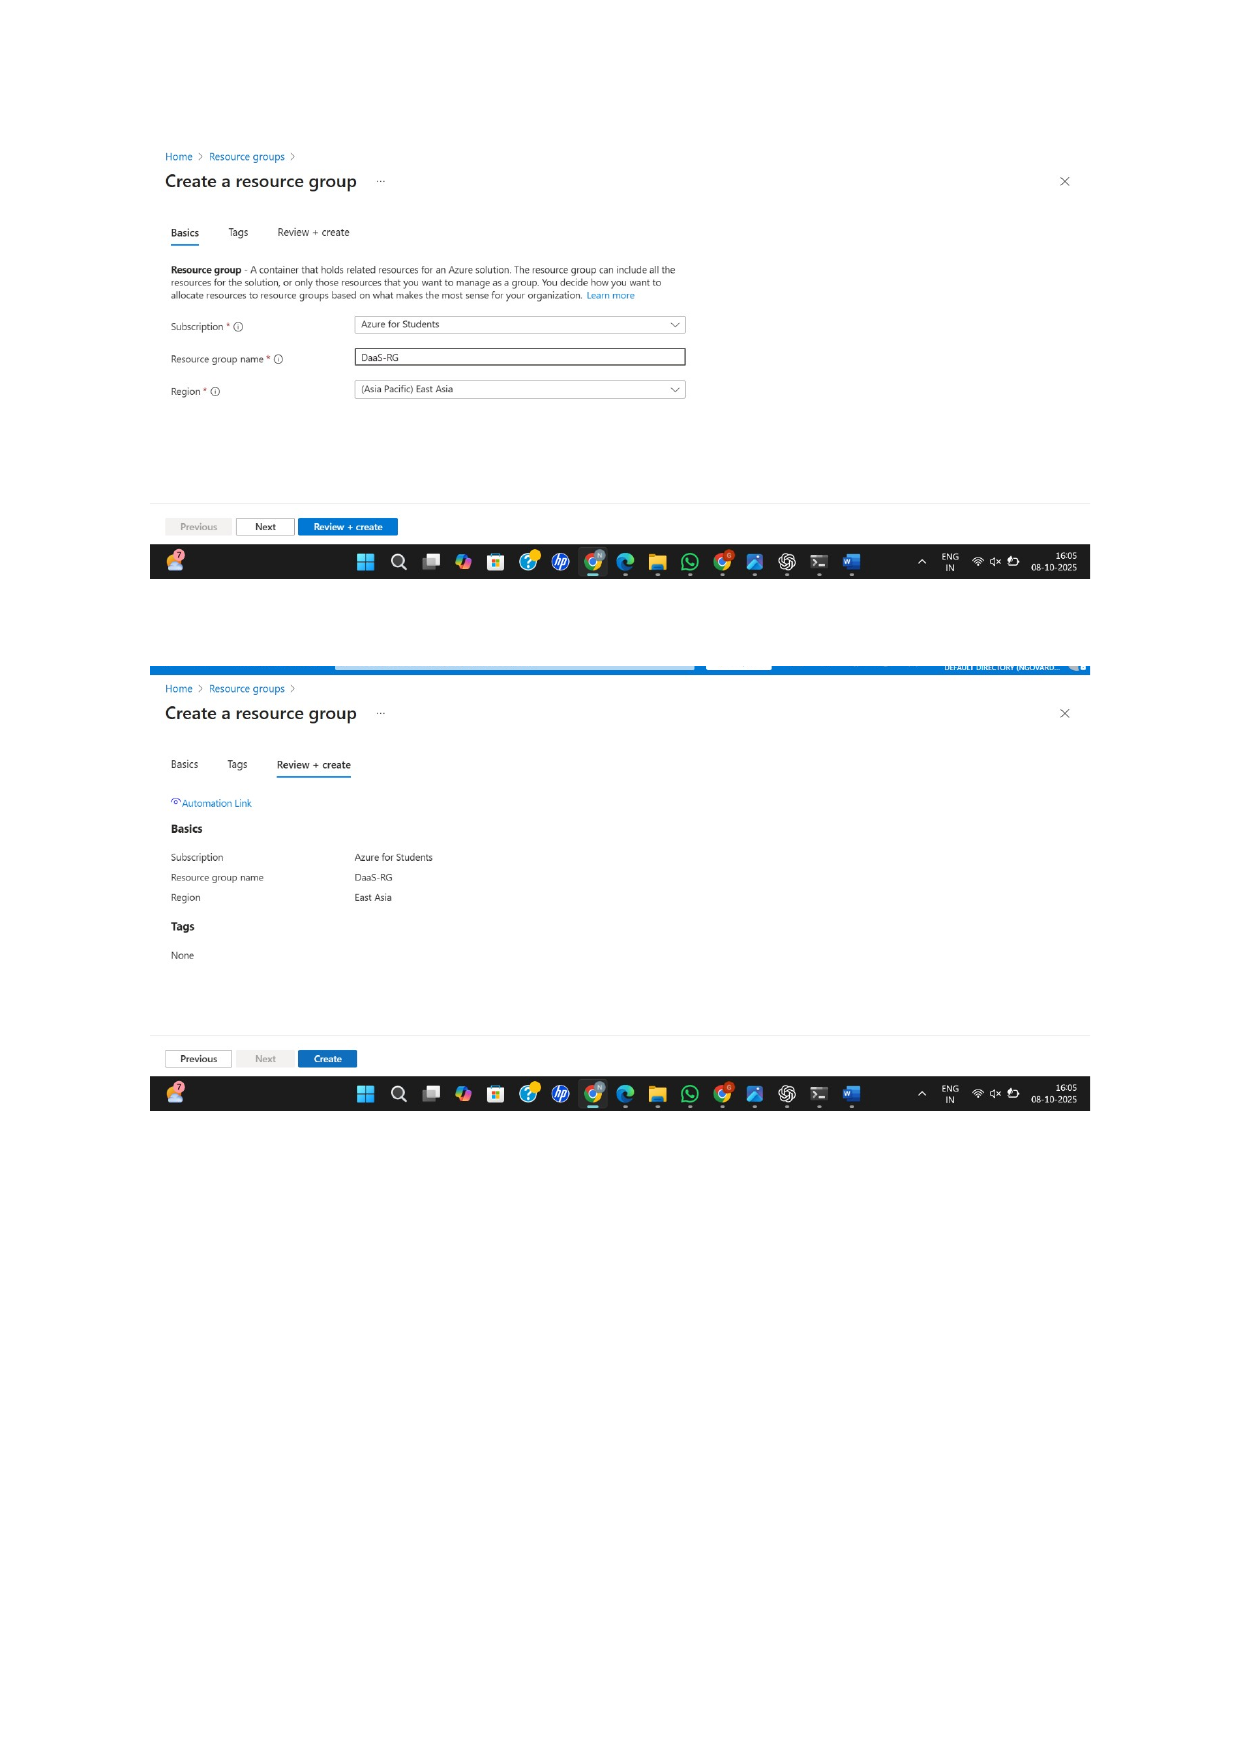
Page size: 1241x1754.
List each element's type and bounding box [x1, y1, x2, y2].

picture [150, 666, 1091, 1111]
picture [150, 150, 1091, 579]
